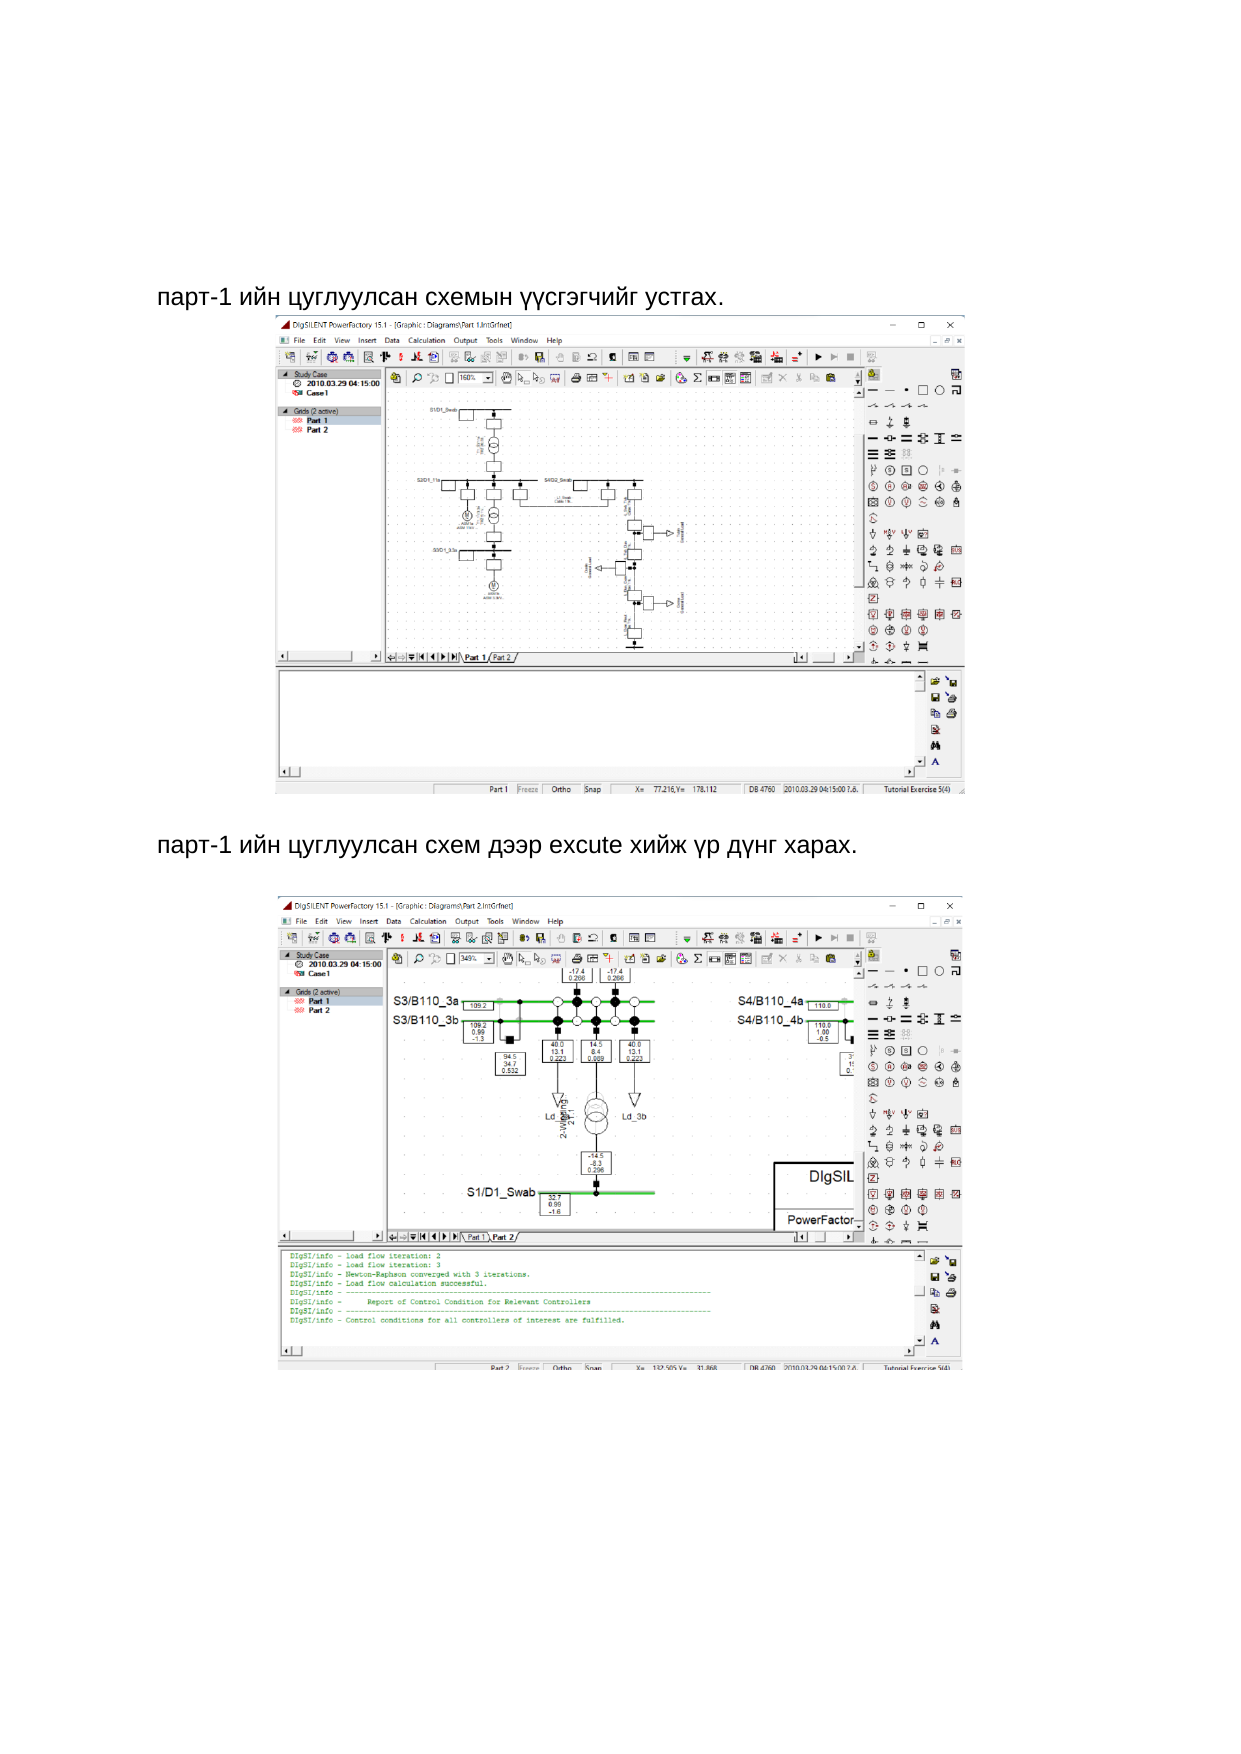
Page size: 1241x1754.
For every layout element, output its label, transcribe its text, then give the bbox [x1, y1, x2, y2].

picture [277, 896, 963, 1370]
text парт-1 ийн цуглуулсан схемын үүсгэгчийг устгах. [150, 282, 1090, 311]
text парт-1 ийн цуглуулсан схем дээр excute хийж үр дүнг харах. [150, 830, 1090, 859]
picture [275, 315, 965, 794]
